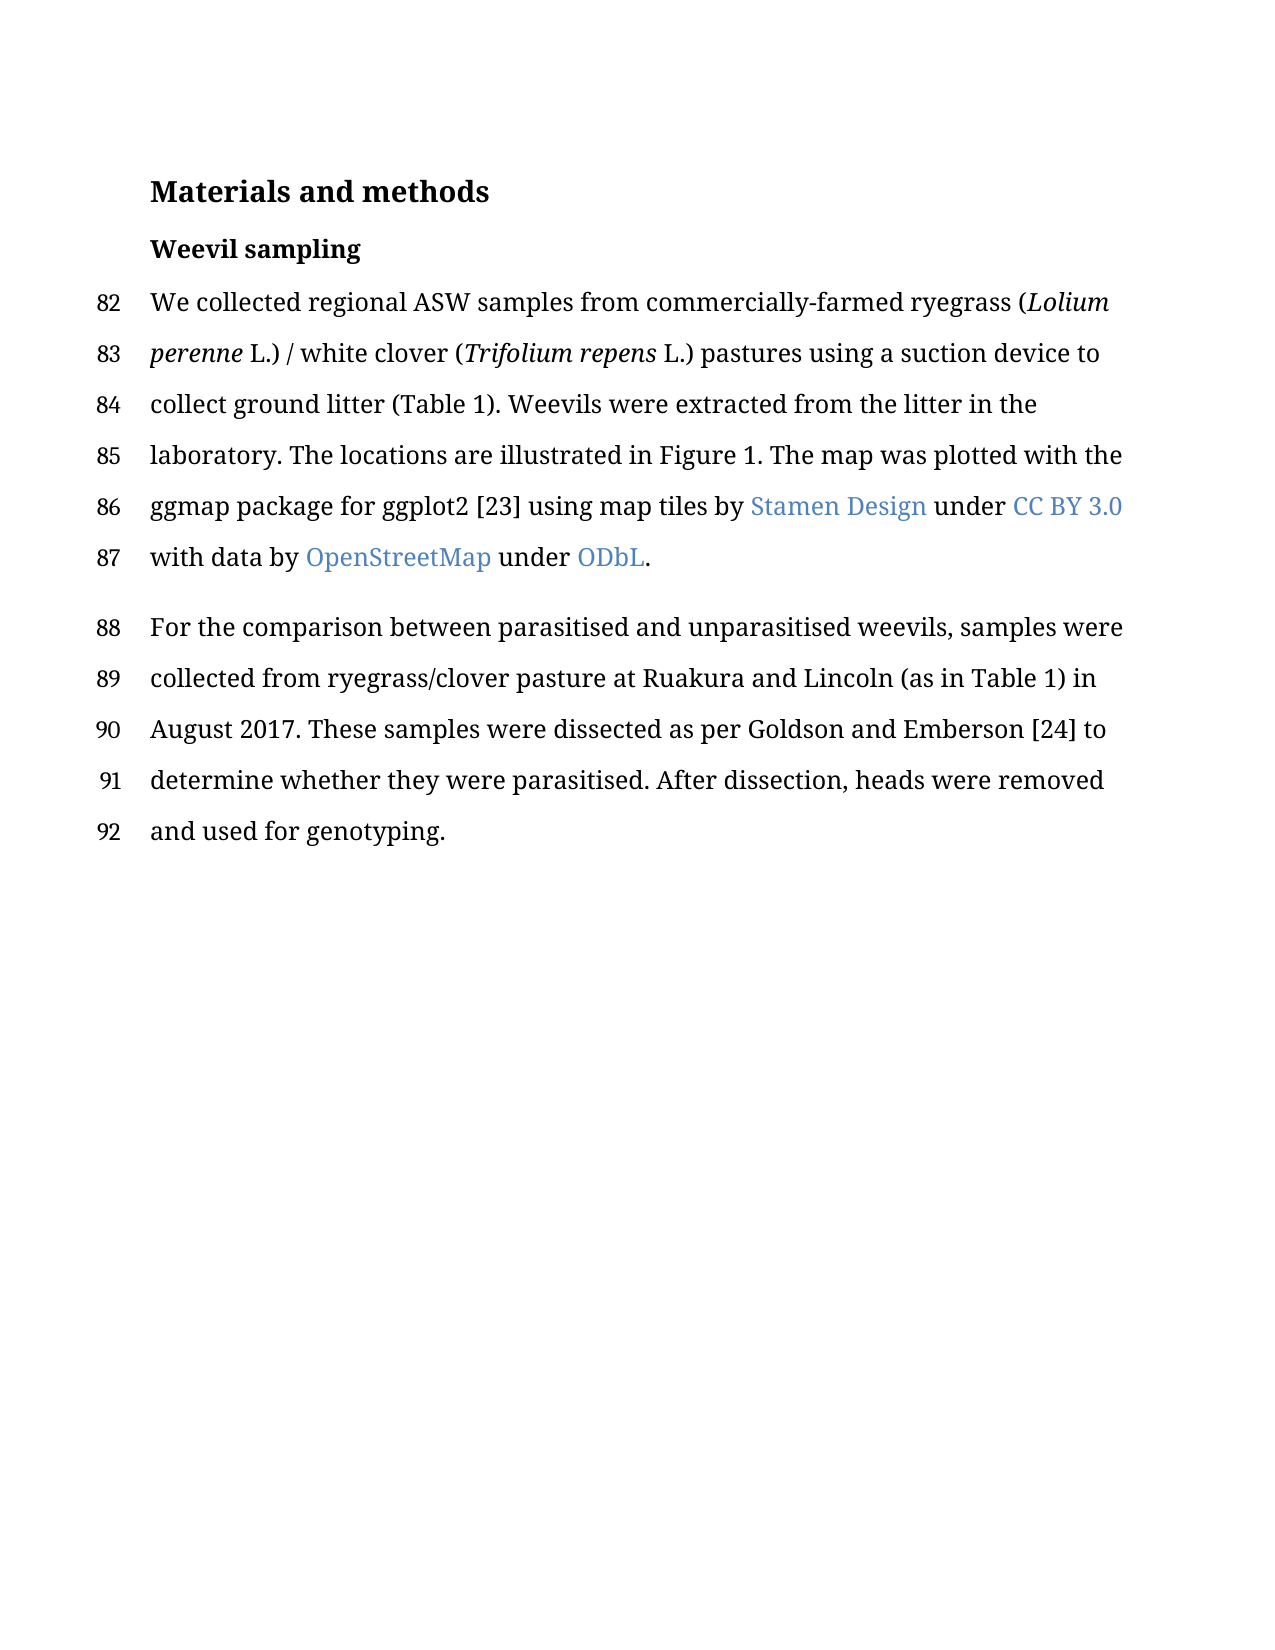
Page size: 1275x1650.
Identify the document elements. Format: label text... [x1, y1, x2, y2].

subtitle Materials and methods [150, 171, 1125, 211]
subtitle Weevil sampling [150, 231, 1125, 265]
text We collected regional ASW samples from commercially-farmed ryegrass (Lolium perenne L.) / white clover (Trifolium repens L.) pastures using a suction device to collect ground litter (Table 1). Weevils were extracted from the litter in the laboratory. The locations are illustrated in Figure 1. The map was plotted with the ggmap package for ggplot2 [23] using map tiles by Stamen Design under CC BY 3.0 with data by OpenStreetMap under ODbL. [150, 284, 1125, 573]
text For the comparison between parasitised and unparasitised weevils, samples were collected from ryegrass/clover pasture at Ruakura and Lincoln (as in Table 1) in August 2017. These samples were dissected as per Goldson and Emberson [24] to determine whether they were parasitised. After dissection, heads were removed and used for genotyping. [150, 609, 1125, 847]
